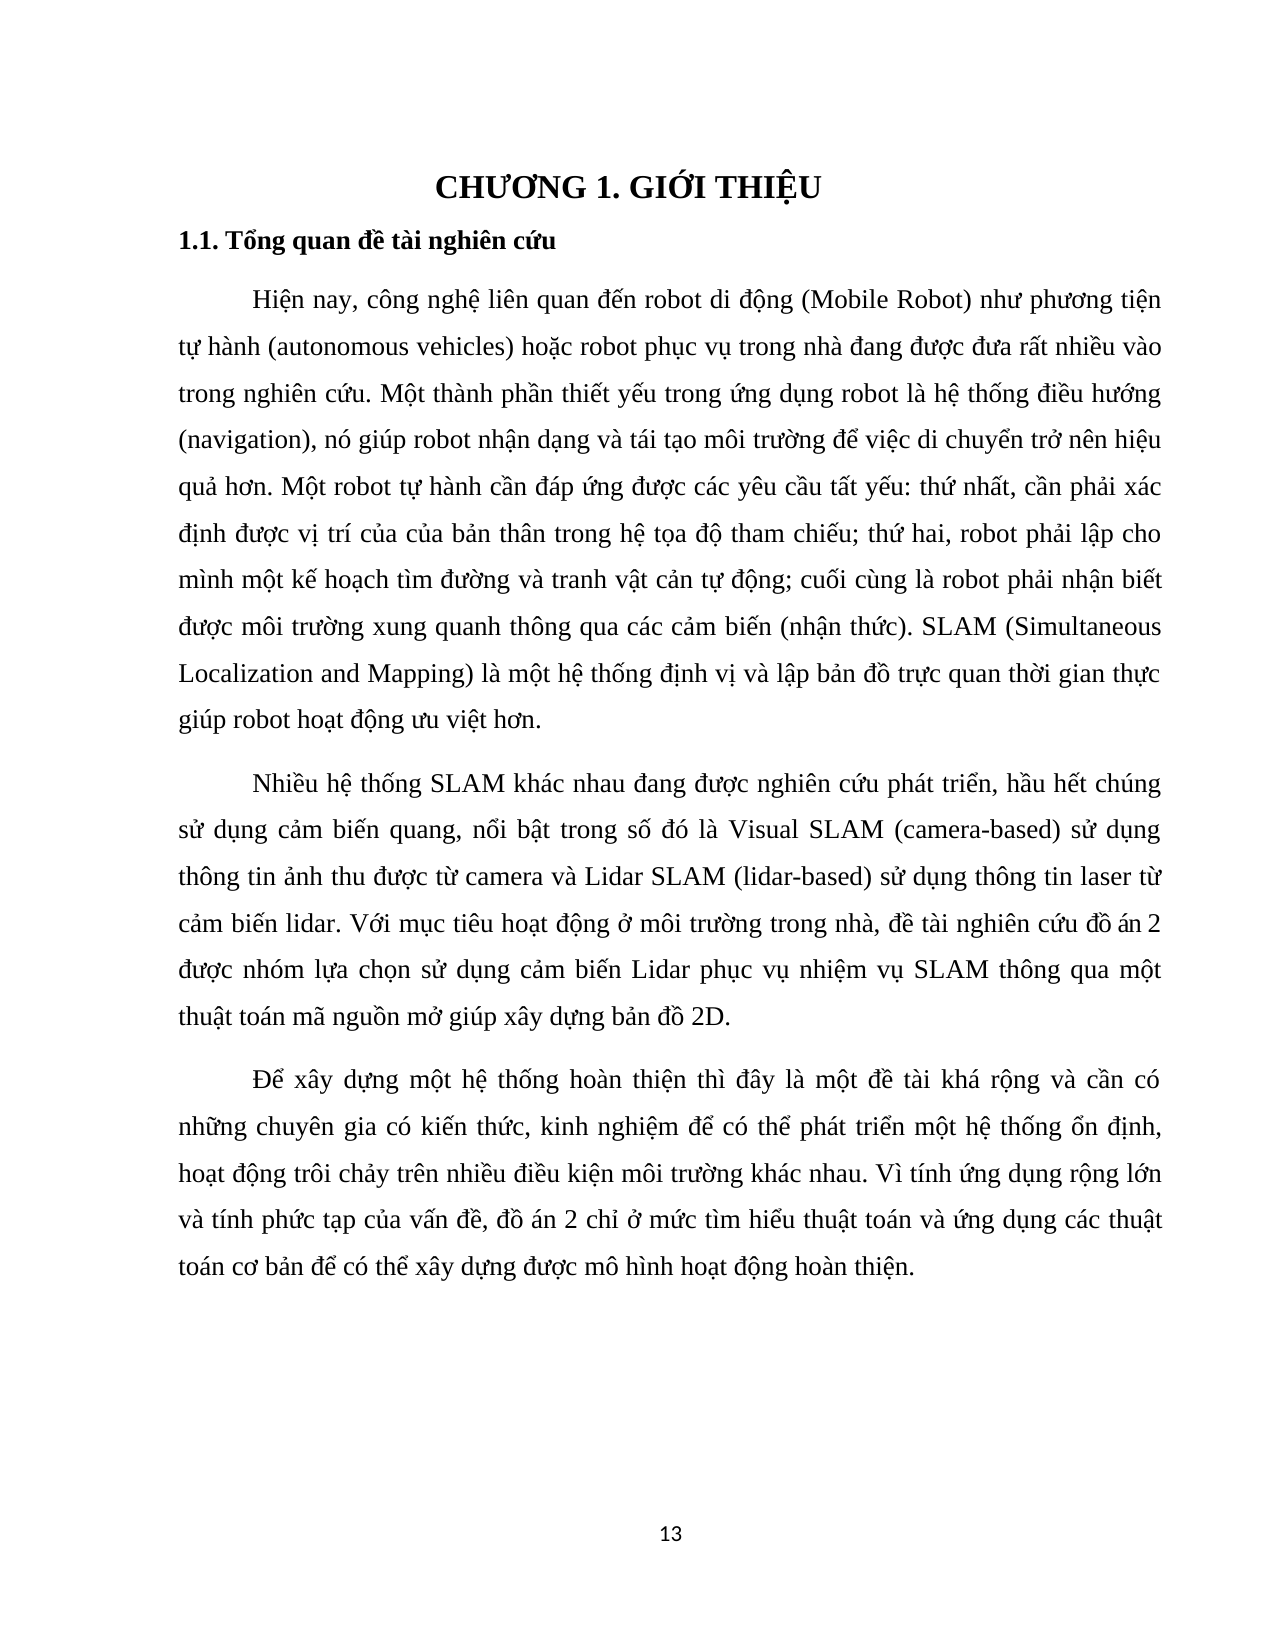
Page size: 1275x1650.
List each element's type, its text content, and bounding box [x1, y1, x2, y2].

list Tổng quan đề tài nghiên cứu [178, 224, 1078, 256]
text Hiện nay, công nghệ liên quan đến robot di động (Mobile Robot) như phương tiện tự hành (autonomous vehicles) hoặc robot phục vụ trong nhà đang được đưa rất nhiều vào trong nghiên cứu. Một thành phần thiết yếu trong ứng dụng robot là hệ thống điều hướng (navigation), nó giúp robot nhận dạng và tái tạo môi trường để việc di chuyển trở nên hiệu quả hơn. Một robot tự hành cần đáp ứng được các yêu cầu tất yếu: thứ nhất, cần phải xác định được vị trí của của bản thân trong hệ tọa độ tham chiếu; thứ hai, robot phải lập cho mình một kế hoạch tìm đường và tranh vật cản tự động; cuối cùng là robot phải nhận biết được môi trường xung quanh thông qua các cảm biến (nhận thức). SLAM (Simultaneous Localization and Mapping) là một hệ thống định vị và lập bản đồ trực quan thời gian thực giúp robot hoạt động ưu việt hơn. [178, 283, 1162, 735]
text Để xây dựng một hệ thống hoàn thiện thì đây là một đề tài khá rộng và cần có những chuyên gia có kiến thức, kinh nghiệm để có thể phát triển một hệ thống ổn định, hoạt động trôi chảy trên nhiều điều kiện môi trường khác nhau. Vì tính ứng dụng rộng lớn và tính phức tạp của vấn đề, đồ án 2 chỉ ở mức tìm hiểu thuật toán và ứng dụng các thuật toán cơ bản để có thể xây dựng được mô hình hoạt động hoàn thiện. [178, 1063, 1162, 1281]
text CHƯƠNG 1. GIỚI THIỆU [178, 167, 1078, 205]
text Nhiều hệ thống SLAM khác nhau đang được nghiên cứu phát triển, hầu hết chúng sử dụng cảm biến quang, nổi bật trong số đó là Visual SLAM (camera-based) sử dụng thông tin ảnh thu được từ camera và Lidar SLAM (lidar-based) sử dụng thông tin laser từ cảm biến lidar. Với mục tiêu hoạt động ở môi trường trong nhà, đề tài nghiên cứu đồ án 2 được nhóm lựa chọn sử dụng cảm biến Lidar phục vụ nhiệm vụ SLAM thông qua một thuật toán mã nguồn mở giúp xây dựng bản đồ 2D. [178, 767, 1162, 1031]
